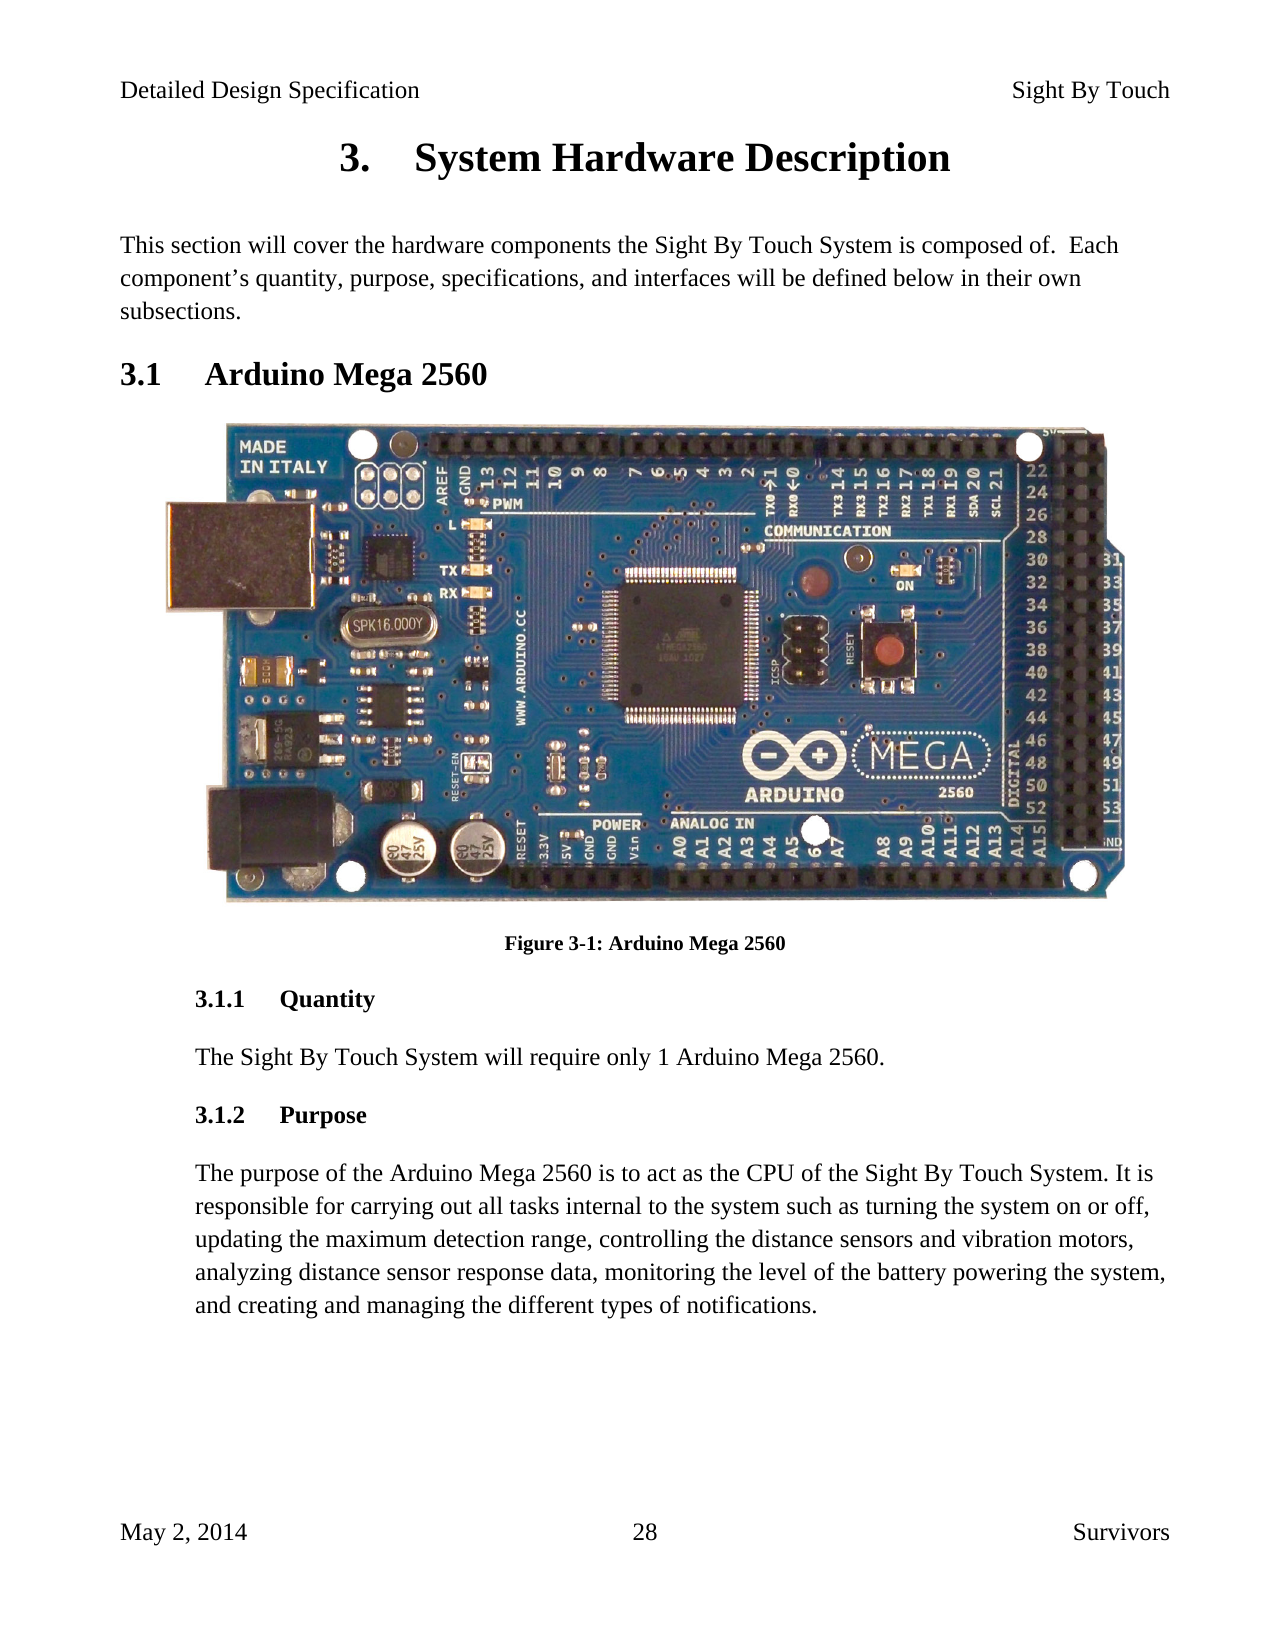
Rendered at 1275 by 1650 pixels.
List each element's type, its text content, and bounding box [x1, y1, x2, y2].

text The Sight By Touch System will require only 1 Arduino Mega 2560. [120, 1042, 1170, 1071]
subtitle 3.1 Arduino Mega 2560 [120, 354, 1170, 393]
subtitle 3.1.1 Quantity [195, 984, 1170, 1013]
picture [165, 423, 1125, 907]
subtitle 3. System Hardware Description [120, 132, 1170, 180]
text The purpose of the Arduino Mega 2560 is to act as the CPU of the Sight By Touch System. It is responsible for carrying out all tasks internal to the system such as turning the system on or off, updating the maximum detection range, controlling the distance sensors and vibration motors, analyzing distance sensor response data, monitoring the level of the battery powering the system, and creating and managing the different types of notifications. [195, 1158, 1170, 1319]
text Figure 3-1: Arduino Mega 2560 [120, 931, 1170, 955]
text This section will cover the hardware components the Sight By Touch System is composed of. Each component’s quantity, purpose, specifications, and interfaces will be defined below in their own subsections. [120, 230, 1170, 325]
subtitle 3.1.2 Purpose [195, 1100, 1170, 1129]
